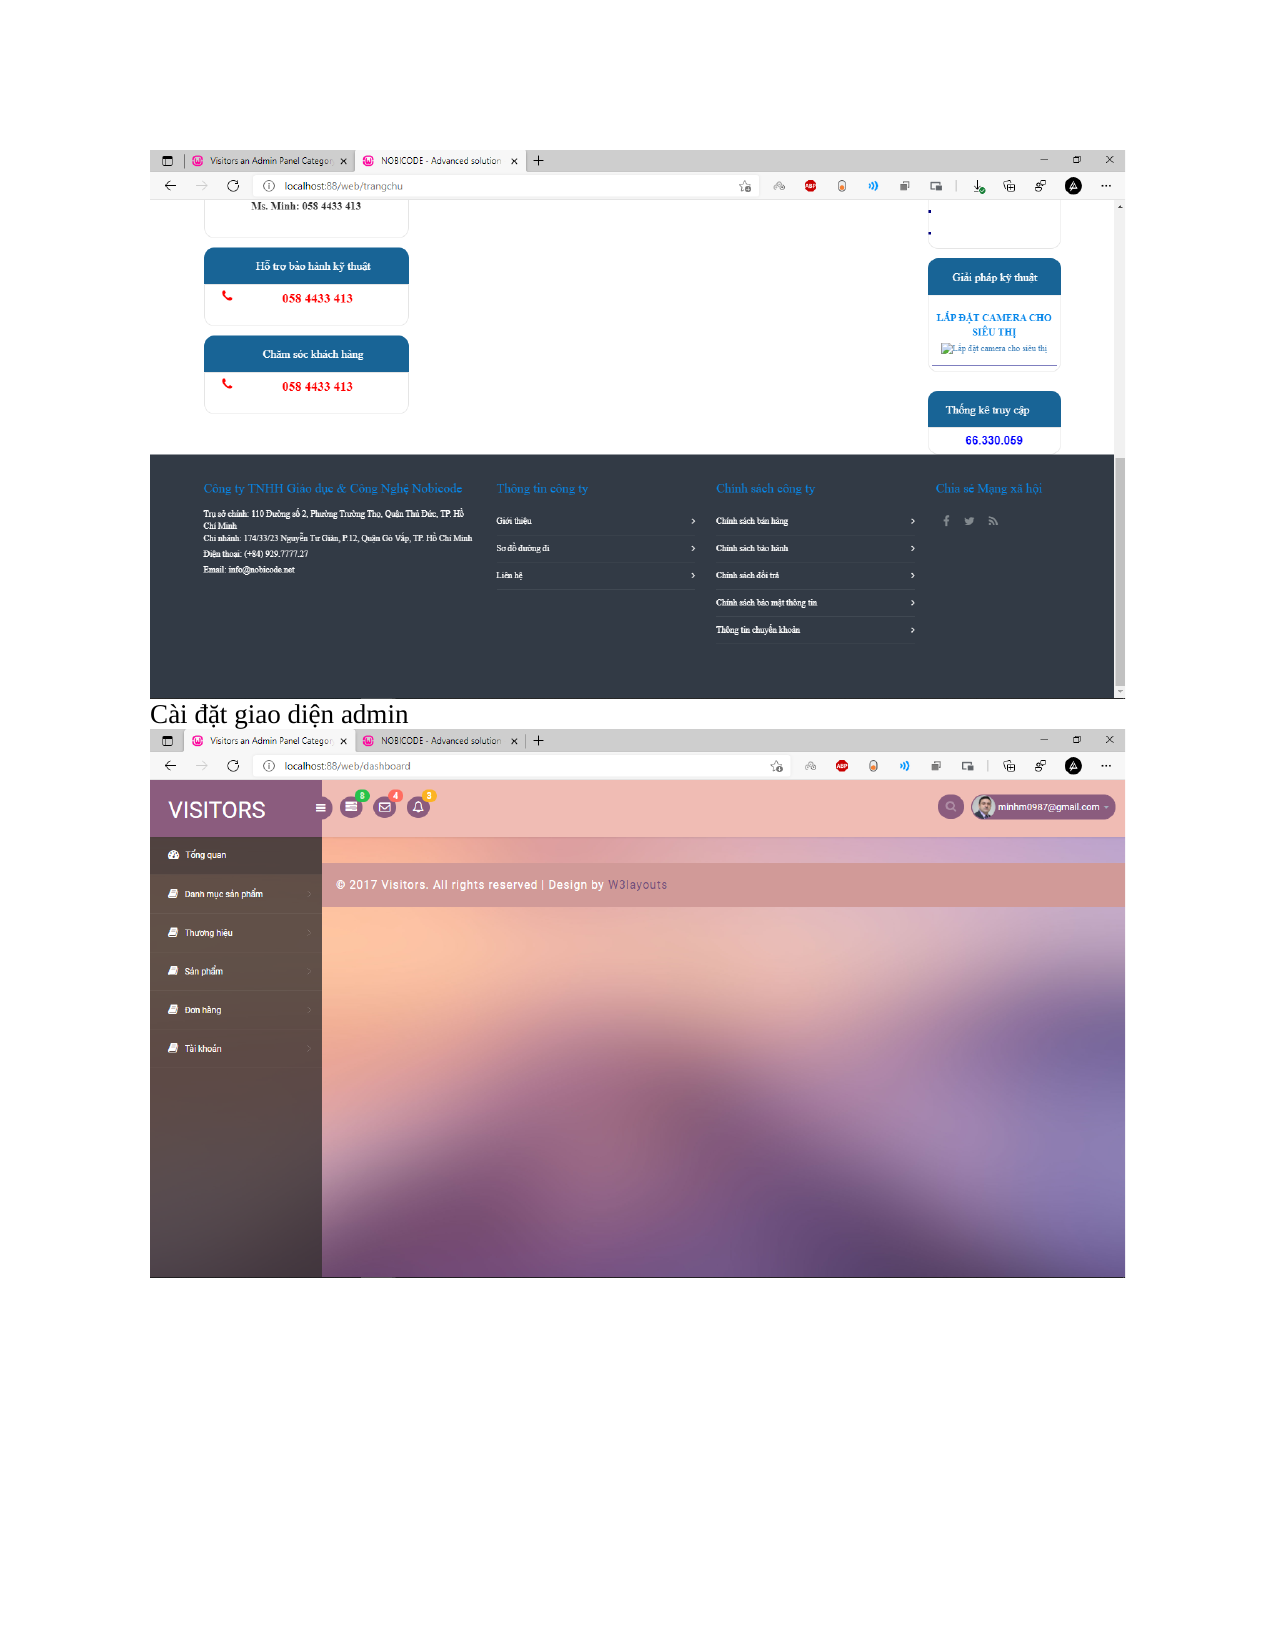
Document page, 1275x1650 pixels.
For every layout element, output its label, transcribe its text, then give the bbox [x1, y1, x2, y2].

text Cài đặt giao diện admin [150, 699, 1125, 729]
picture [150, 150, 1125, 699]
picture [150, 729, 1125, 1278]
